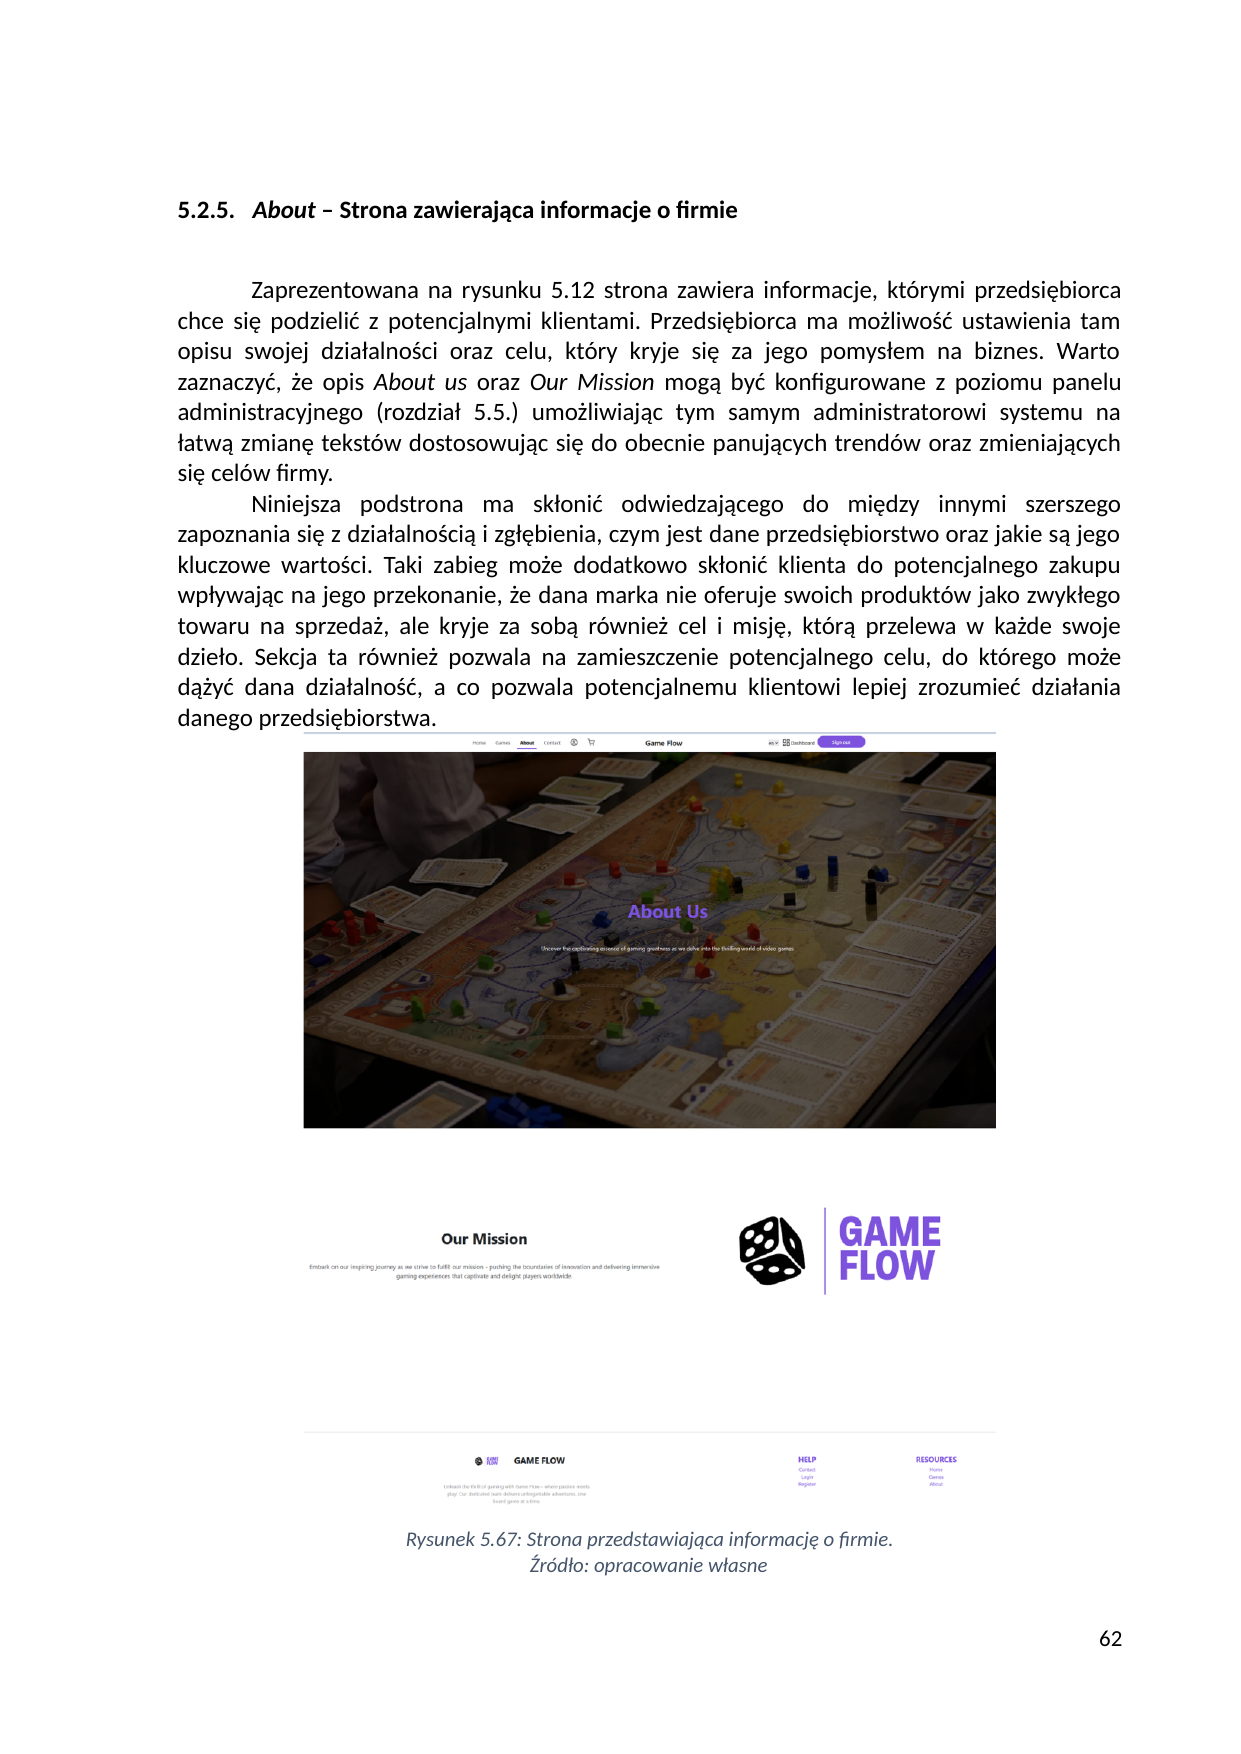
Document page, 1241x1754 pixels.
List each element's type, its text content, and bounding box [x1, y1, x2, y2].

text Zaprezentowana na rysunku 5.12 strona zawiera informacje, którymi przedsiębiorca chce się podzielić z potencjalnymi klientami. Przedsiębiorca ma możliwość ustawienia tam opisu swojej działalności oraz celu, który kryje się za jego pomysłem na biznes. Warto zaznaczyć, że opis About us oraz Our Mission mogą być konfigurowane z poziomu panelu administracyjnego (rozdział 5.5.) umożliwiając tym samym administratorowi systemu na łatwą zmianę tekstów dostosowując się do obecnie panujących trendów oraz zmieniających się celów firmy. [177, 274, 1122, 488]
subtitle About – Strona zawierająca informacje o firmie [177, 194, 1122, 225]
text Niniejsza podstrona ma skłonić odwiedzającego do między innymi szerszego zapoznania się z działalnością i zgłębienia, czym jest dane przedsiębiorstwo oraz jakie są jego kluczowe wartości. Taki zabieg może dodatkowo skłonić klienta do potencjalnego zakupu wpływając na jego przekonanie, że dana marka nie oferuje swoich produktów jako zwykłego towaru na sprzedaż, ale kryje za sobą również cel i misję, którą przelewa w każde swoje dzieło. Sekcja ta również pozwala na zamieszczenie potencjalnego celu, do którego może dążyć dana działalność, a co pozwala potencjalnemu klientowi lepiej zrozumieć działania danego przedsiębiorstwa. [177, 488, 1122, 732]
text Źródło: opracowanie własne [177, 1552, 1122, 1577]
picture [303, 732, 996, 1508]
